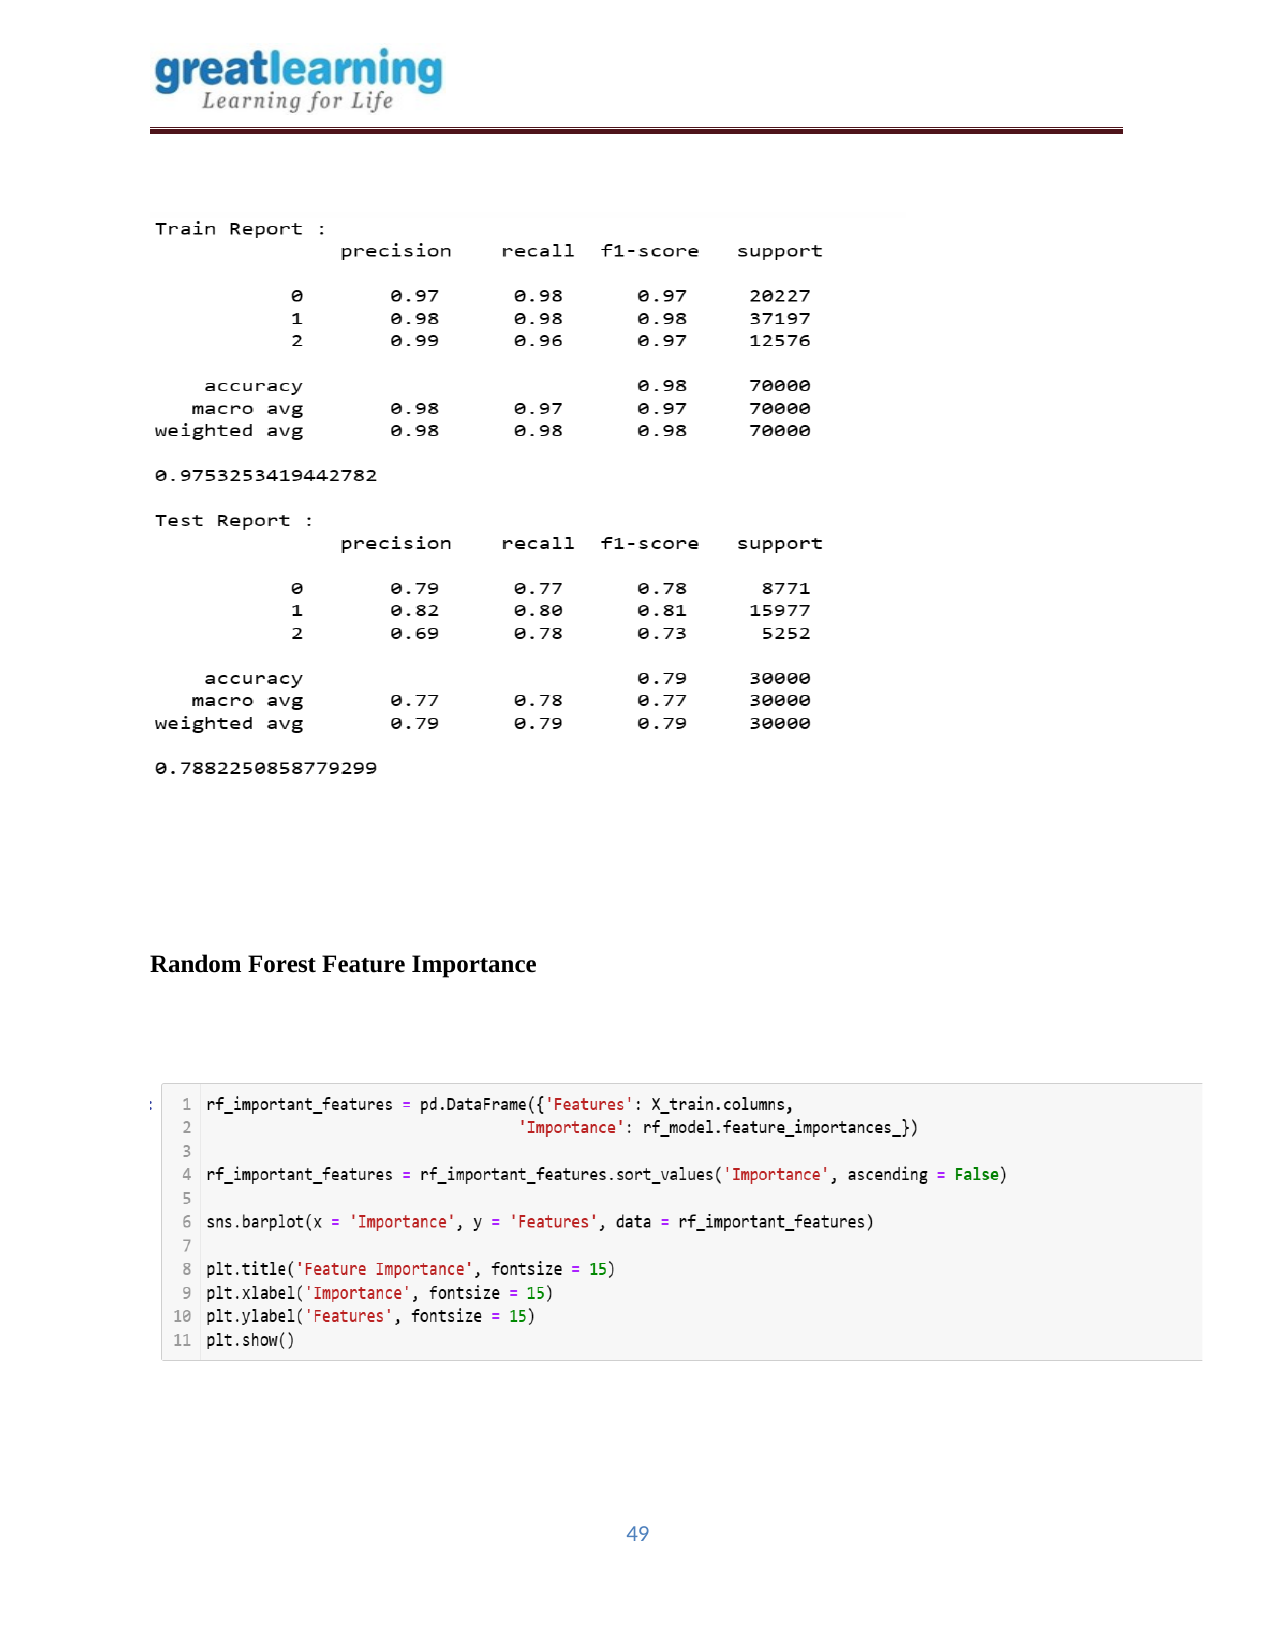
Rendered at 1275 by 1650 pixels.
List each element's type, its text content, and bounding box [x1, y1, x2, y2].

picture [150, 1070, 1203, 1372]
text Random Forest Feature Importance [150, 949, 1125, 978]
picture [150, 43, 446, 115]
picture [150, 212, 906, 800]
